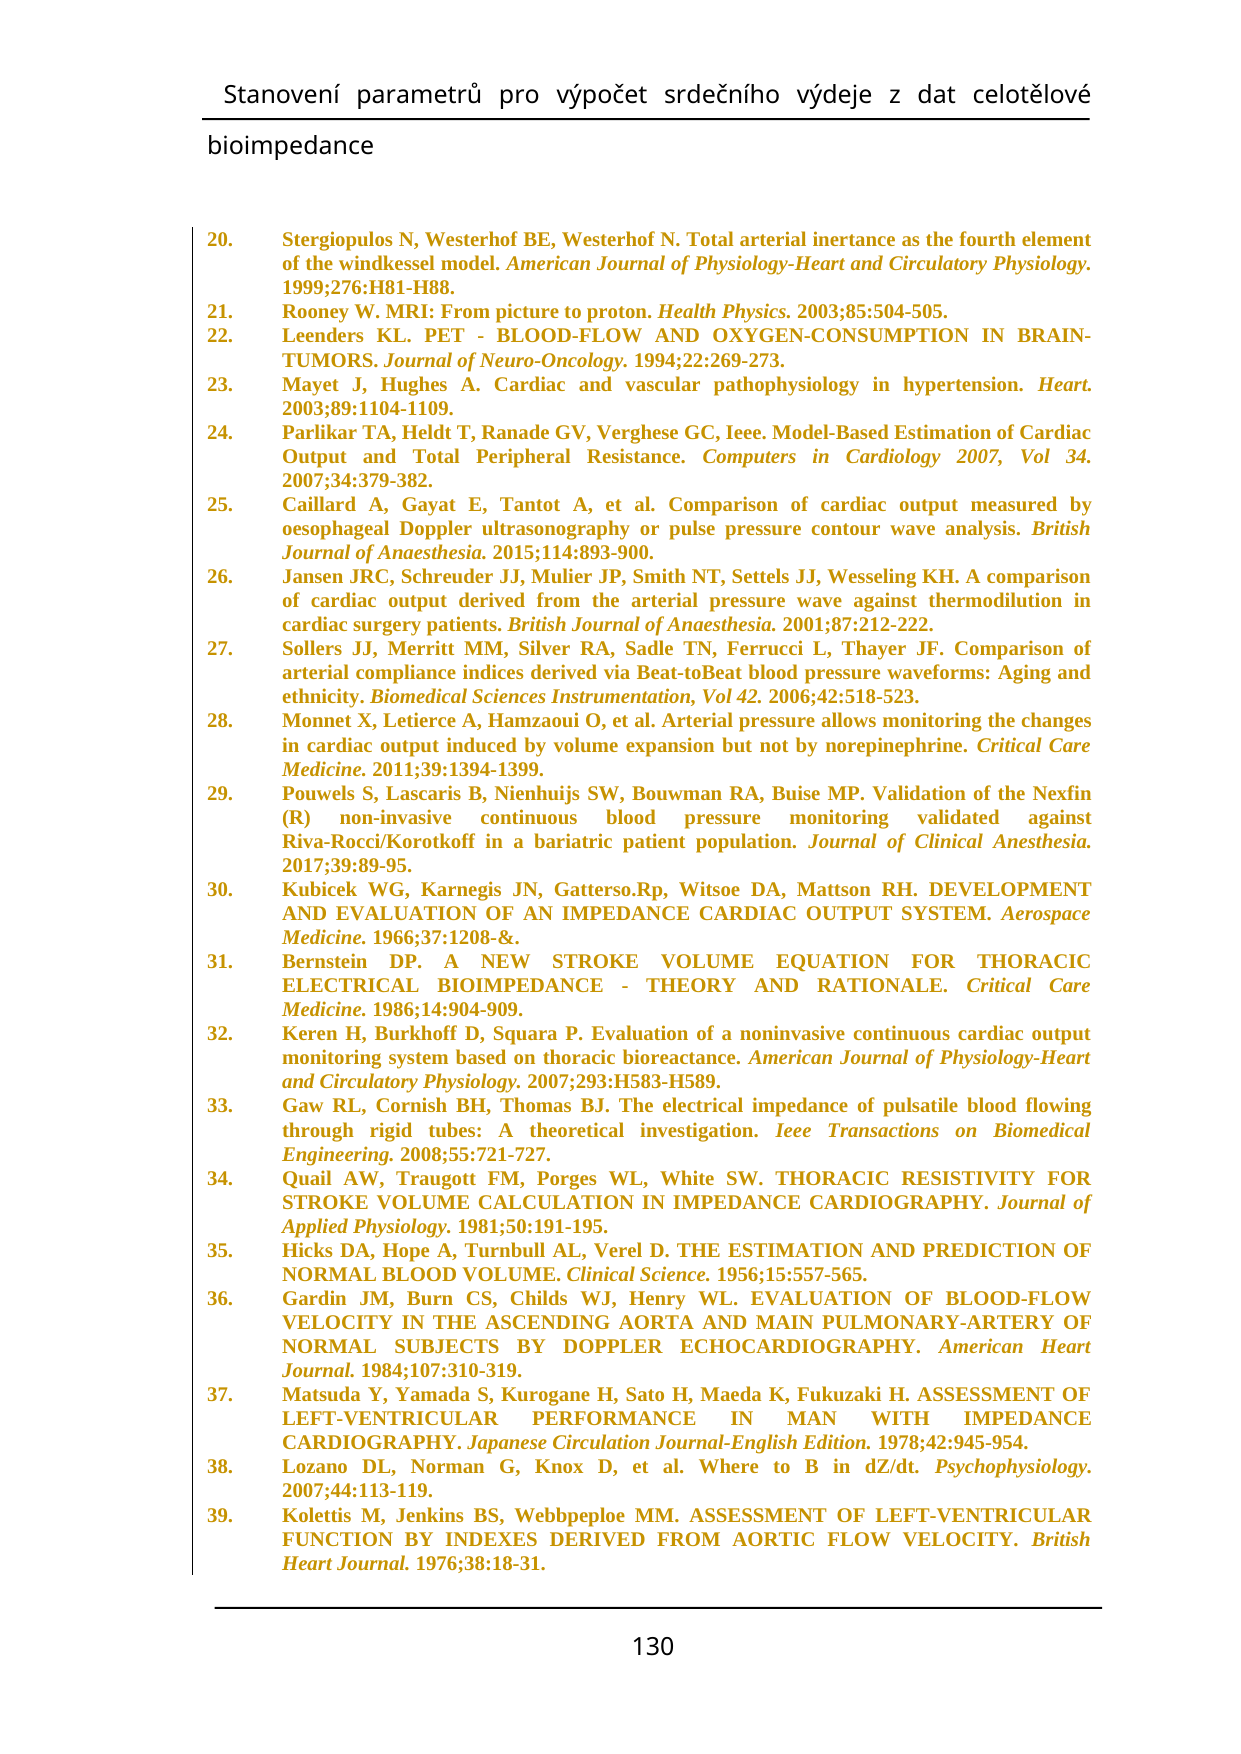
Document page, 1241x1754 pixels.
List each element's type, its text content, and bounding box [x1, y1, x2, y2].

text 25. Caillard A, Gayat E, Tantot A, et al. Comparison of cardiac output measured by oesophageal Doppler ultrasonography or pulse pressure contour wave analysis. British Journal of Anaesthesia. 2015;114:893-900. [207, 492, 1092, 564]
text 27. Sollers JJ, Merritt MM, Silver RA, Sadle TN, Ferrucci L, Thayer JF. Comparison of arterial compliance indices derived via Beat-toBeat blood pressure waveforms: Aging and ethnicity. Biomedical Sciences Instrumentation, Vol 42. 2006;42:518-523. [207, 636, 1092, 708]
text 32. Keren H, Burkhoff D, Squara P. Evaluation of a noninvasive continuous cardiac output monitoring system based on thoracic bioreactance. American Journal of Physiology-Heart and Circulatory Physiology. 2007;293:H583-H589. [207, 1021, 1092, 1093]
text 21. Rooney W. MRI: From picture to proton. Health Physics. 2003;85:504-505. [207, 299, 1092, 323]
text 22. Leenders KL. PET - BLOOD-FLOW AND OXYGEN-CONSUMPTION IN BRAIN-TUMORS. Journal of Neuro-Oncology. 1994;22:269-273. [207, 323, 1092, 372]
text 26. Jansen JRC, Schreuder JJ, Mulier JP, Smith NT, Settels JJ, Wesseling KH. A comparison of cardiac output derived from the arterial pressure wave against thermodilution in cardiac surgery patients. British Journal of Anaesthesia. 2001;87:212-222. [207, 564, 1092, 636]
text 37. Matsuda Y, Yamada S, Kurogane H, Sato H, Maeda K, Fukuzaki H. ASSESSMENT OF LEFT-VENTRICULAR PERFORMANCE IN MAN WITH IMPEDANCE CARDIOGRAPHY. Japanese Circulation Journal-English Edition. 1978;42:945-954. [207, 1382, 1092, 1454]
text 34. Quail AW, Traugott FM, Porges WL, White SW. THORACIC RESISTIVITY FOR STROKE VOLUME CALCULATION IN IMPEDANCE CARDIOGRAPHY. Journal of Applied Physiology. 1981;50:191-195. [207, 1166, 1092, 1238]
text 31. Bernstein DP. A NEW STROKE VOLUME EQUATION FOR THORACIC ELECTRICAL BIOIMPEDANCE - THEORY AND RATIONALE. Critical Care Medicine. 1986;14:904-909. [207, 949, 1092, 1021]
text 20. Stergiopulos N, Westerhof BE, Westerhof N. Total arterial inertance as the fourth element of the windkessel model. American Journal of Physiology-Heart and Circulatory Physiology. 1999;276:H81-H88. [207, 227, 1092, 299]
text 36. Gardin JM, Burn CS, Childs WJ, Henry WL. EVALUATION OF BLOOD-FLOW VELOCITY IN THE ASCENDING AORTA AND MAIN PULMONARY-ARTERY OF NORMAL SUBJECTS BY DOPPLER ECHOCARDIOGRAPHY. American Heart Journal. 1984;107:310-319. [207, 1286, 1092, 1382]
text 30. Kubicek WG, Karnegis JN, Gatterso.Rp, Witsoe DA, Mattson RH. DEVELOPMENT AND EVALUATION OF AN IMPEDANCE CARDIAC OUTPUT SYSTEM. Aerospace Medicine. 1966;37:1208-&. [207, 877, 1092, 949]
text 33. Gaw RL, Cornish BH, Thomas BJ. The electrical impedance of pulsatile blood flowing through rigid tubes: A theoretical investigation. Ieee Transactions on Biomedical Engineering. 2008;55:721-727. [207, 1093, 1092, 1166]
text 28. Monnet X, Letierce A, Hamzaoui O, et al. Arterial pressure allows monitoring the changes in cardiac output induced by volume expansion but not by norepinephrine. Critical Care Medicine. 2011;39:1394-1399. [207, 708, 1092, 781]
text 24. Parlikar TA, Heldt T, Ranade GV, Verghese GC, Ieee. Model-Based Estimation of Cardiac Output and Total Peripheral Resistance. Computers in Cardiology 2007, Vol 34. 2007;34:379-382. [207, 420, 1092, 492]
text 39. Kolettis M, Jenkins BS, Webbpeploe MM. ASSESSMENT OF LEFT-VENTRICULAR FUNCTION BY INDEXES DERIVED FROM AORTIC FLOW VELOCITY. British Heart Journal. 1976;38:18-31. [207, 1502, 1092, 1575]
text 35. Hicks DA, Hope A, Turnbull AL, Verel D. THE ESTIMATION AND PREDICTION OF NORMAL BLOOD VOLUME. Clinical Science. 1956;15:557-565. [207, 1238, 1092, 1286]
text 29. Pouwels S, Lascaris B, Nienhuijs SW, Bouwman RA, Buise MP. Validation of the Nexfin (R) non-invasive continuous blood pressure monitoring validated against Riva-Rocci/Korotkoff in a bariatric patient population. Journal of Clinical Anesthesia. 2017;39:89-95. [207, 781, 1092, 877]
text 23. Mayet J, Hughes A. Cardiac and vascular pathophysiology in hypertension. Heart. 2003;89:1104-1109. [207, 372, 1092, 420]
text 38. Lozano DL, Norman G, Knox D, et al. Where to B in dZ/dt. Psychophysiology. 2007;44:113-119. [207, 1454, 1092, 1502]
